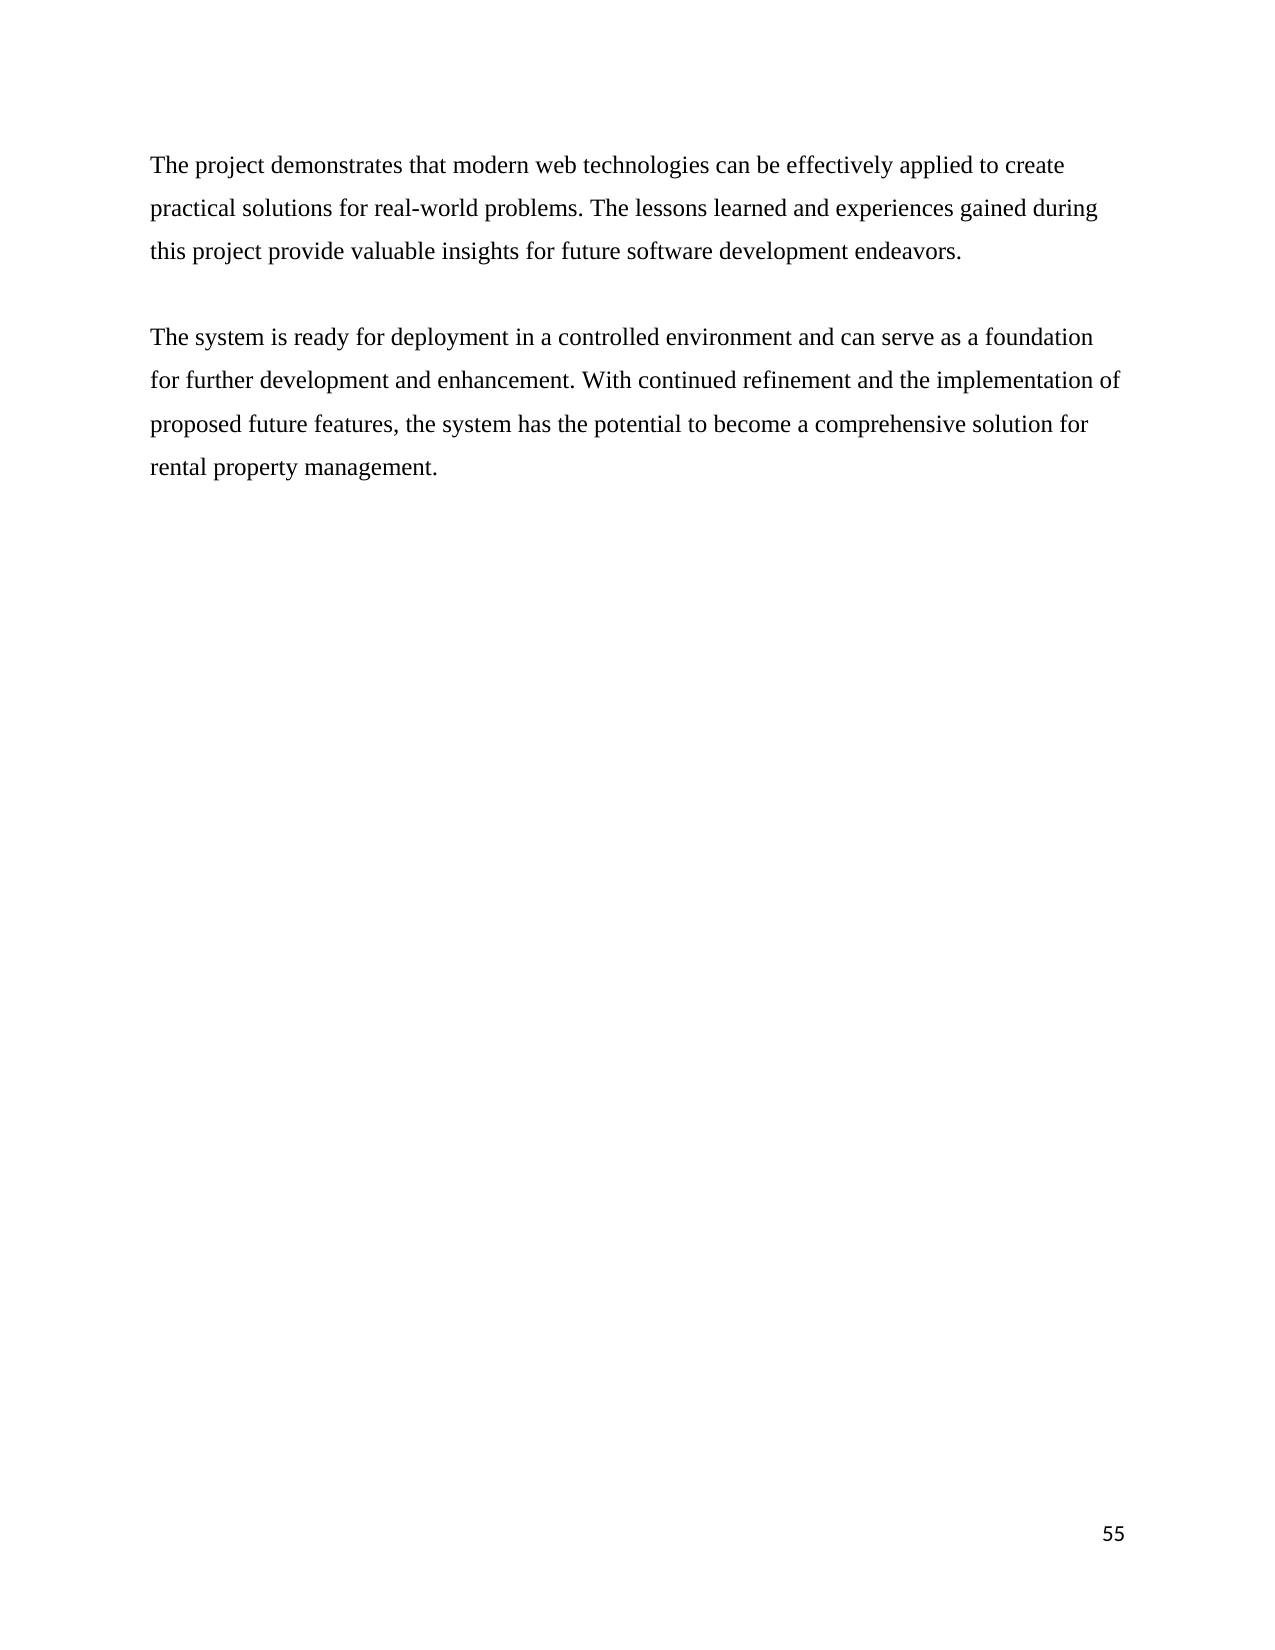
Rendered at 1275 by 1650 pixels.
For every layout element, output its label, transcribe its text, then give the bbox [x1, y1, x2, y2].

text The project demonstrates that modern web technologies can be effectively applied to create practical solutions for real-world problems. The lessons learned and experiences gained during this project provide valuable insights for future software development endeavors. [150, 150, 1125, 265]
text The system is ready for deployment in a controlled environment and can serve as a foundation for further development and enhancement. With continued refinement and the implementation of proposed future features, the system has the potential to become a comprehensive solution for rental property management. [150, 322, 1125, 481]
